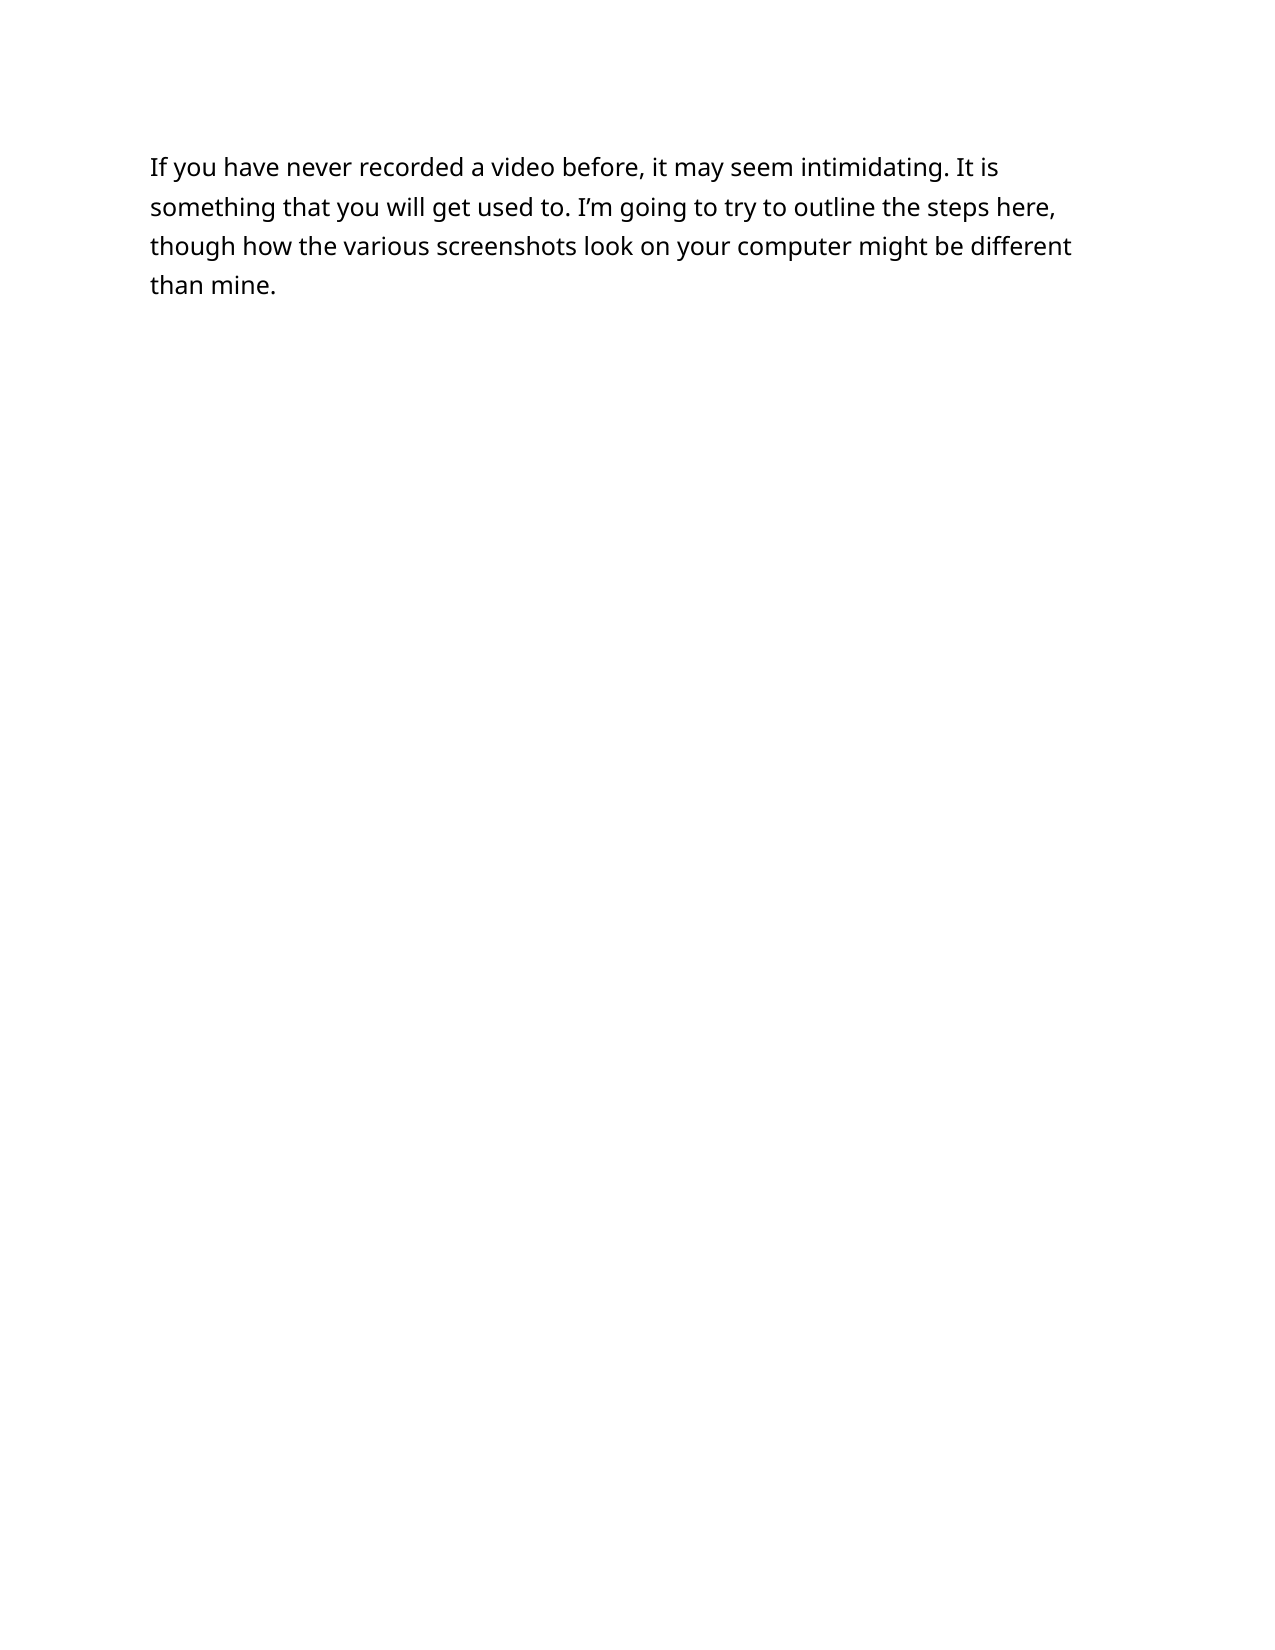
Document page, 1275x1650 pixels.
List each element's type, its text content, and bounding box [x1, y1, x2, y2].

text If you have never recorded a video before, it may seem intimidating. It is something that you will get used to. I’m going to try to outline the steps here, though how the various screenshots look on your computer might be different than mine. [150, 150, 1125, 302]
